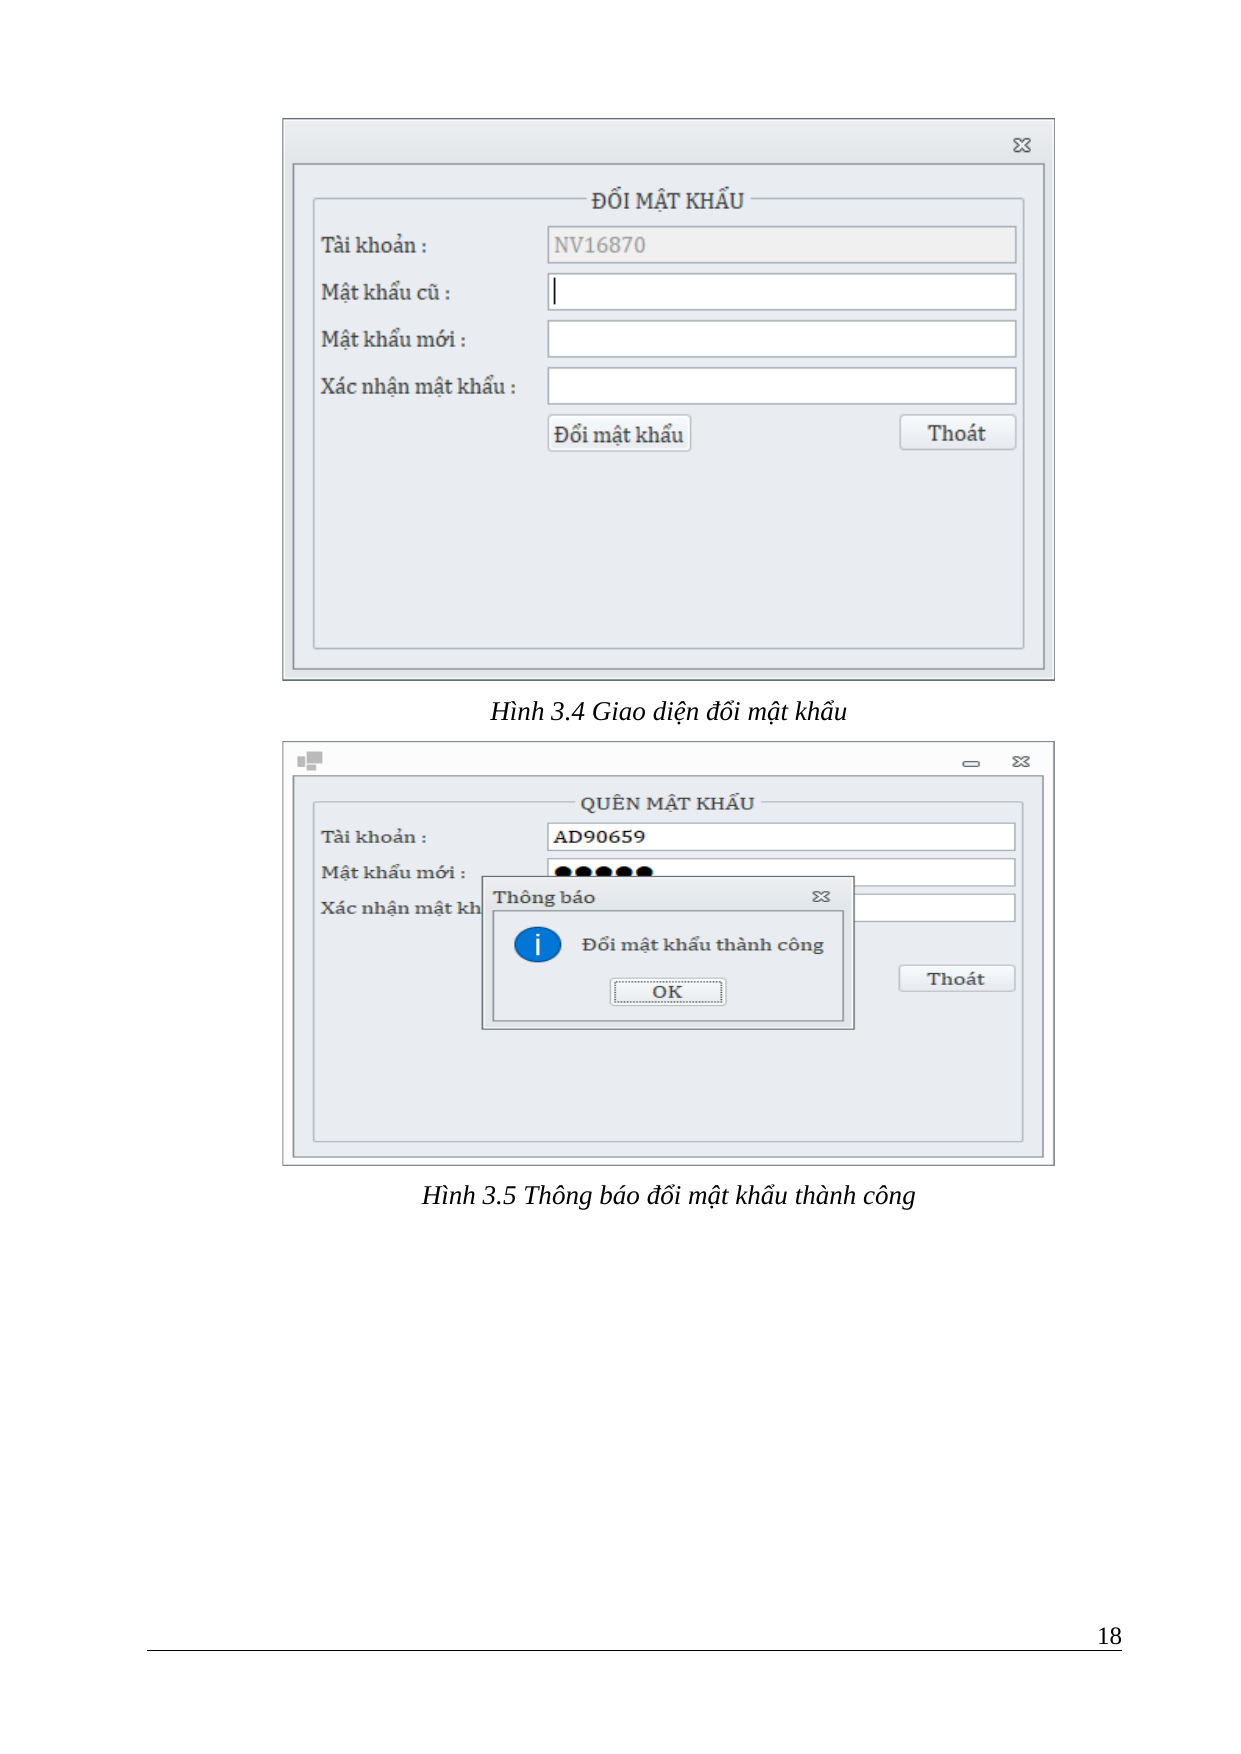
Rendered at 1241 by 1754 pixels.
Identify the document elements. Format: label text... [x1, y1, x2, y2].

list Hình 3.5 Thông báo đổi mật khẩu thành công [216, 1179, 1122, 1211]
list Hình 3.4 Giao diện đổi mật khẩu [216, 694, 1122, 726]
picture [282, 741, 1055, 1166]
picture [282, 118, 1055, 681]
